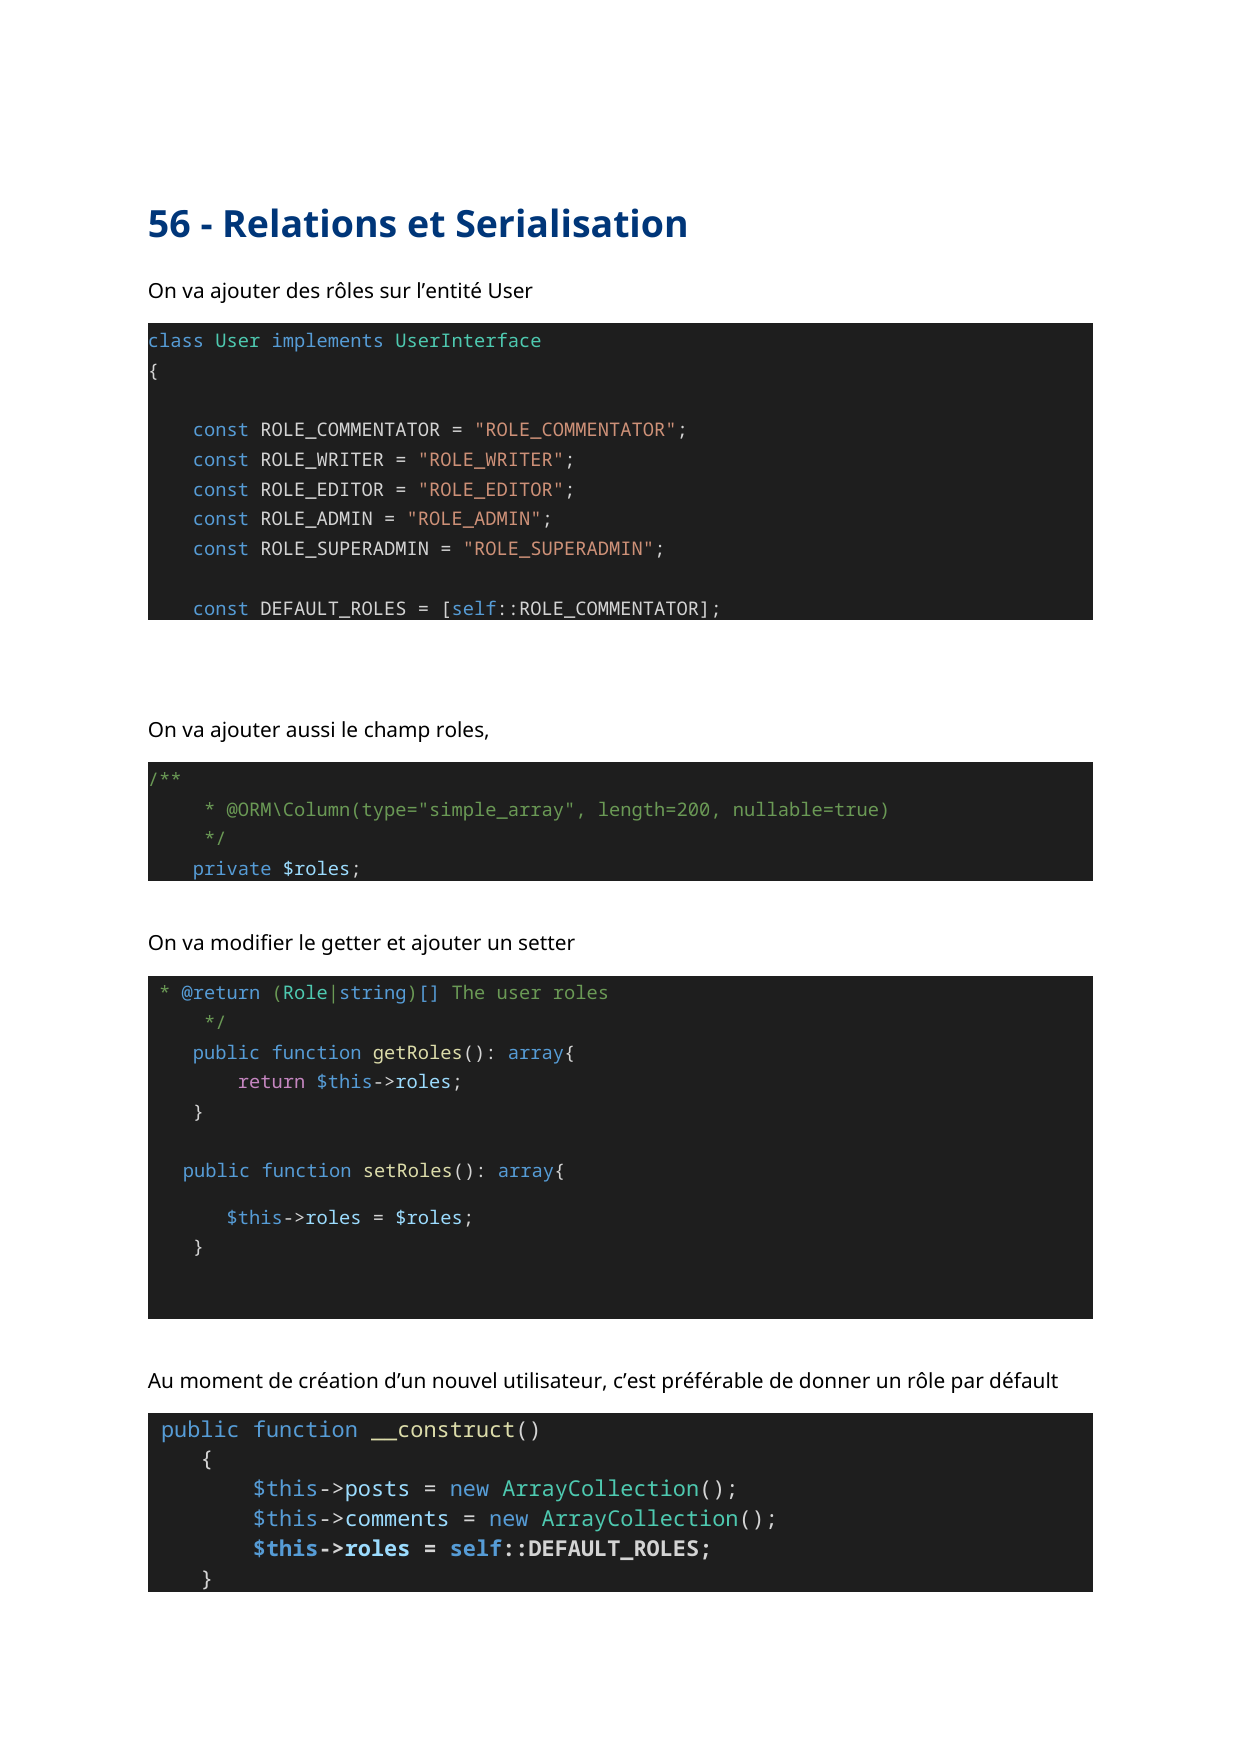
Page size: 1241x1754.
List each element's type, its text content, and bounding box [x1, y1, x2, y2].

text $this->roles = $roles; [148, 1200, 1093, 1230]
text { [148, 1443, 1093, 1473]
text const ROLE_SUPERADMIN = "ROLE_SUPERADMIN"; [148, 531, 1093, 561]
text */ [148, 822, 1093, 851]
text * @ORM\Column(type="simple_array", length=200, nullable=true) [148, 792, 1093, 822]
text */ [148, 1005, 1093, 1035]
text const ROLE_COMMENTATOR = "ROLE_COMMENTATOR"; [148, 412, 1093, 442]
text } [148, 1230, 1093, 1259]
text public function getRoles(): array{ [148, 1035, 1093, 1064]
text On va modifier le getter et ajouter un setter [148, 928, 1093, 957]
text /** [148, 762, 1093, 792]
text } [148, 1094, 1093, 1124]
text $this->comments = new ArrayCollection(); [148, 1503, 1093, 1533]
text $this->roles = self::DEFAULT_ROLES; [148, 1533, 1093, 1562]
text { [148, 353, 1093, 383]
text private $roles; [148, 851, 1093, 881]
text return $this->roles; [148, 1064, 1093, 1094]
text * @return (Role|string)[] The user roles [148, 976, 1093, 1005]
text const ROLE_EDITOR = "ROLE_EDITOR"; [148, 472, 1093, 502]
text const DEFAULT_ROLES = [self::ROLE_COMMENTATOR]; [148, 591, 1093, 620]
text const ROLE_ADMIN = "ROLE_ADMIN"; [148, 502, 1093, 531]
text $this->posts = new ArrayCollection(); [148, 1473, 1093, 1503]
subtitle 56 - Relations et Serialisation [148, 195, 1093, 248]
text const ROLE_WRITER = "ROLE_WRITER"; [148, 442, 1093, 472]
text On va ajouter aussi le champ roles, [148, 715, 1093, 743]
text Au moment de création d’un nouvel utilisateur, c’est préférable de donner un rôle par défault [148, 1366, 1093, 1395]
text class User implements UserInterface [148, 323, 1093, 353]
text public function __construct() [148, 1413, 1093, 1443]
text On va ajouter des rôles sur l’entité User [148, 276, 1093, 304]
text } [148, 1562, 1093, 1592]
text public function setRoles(): array{ [148, 1154, 1093, 1183]
